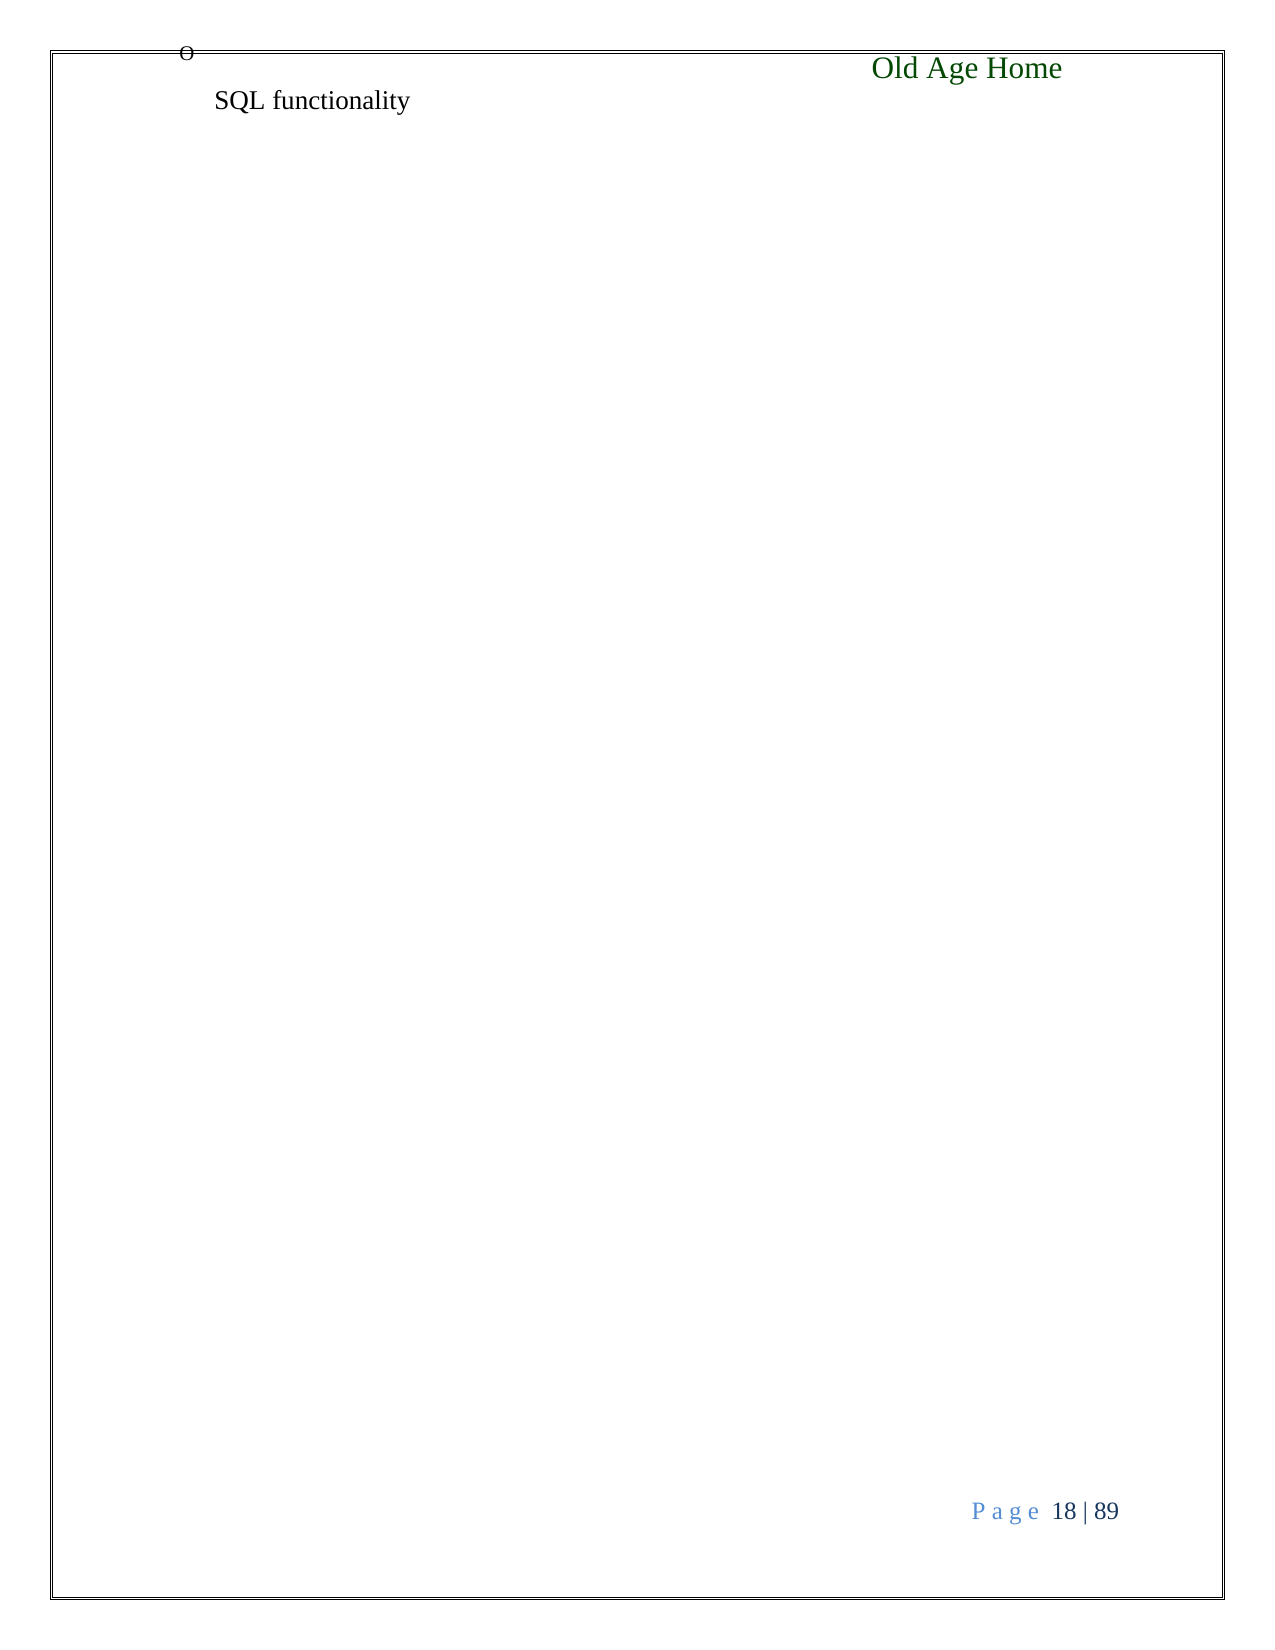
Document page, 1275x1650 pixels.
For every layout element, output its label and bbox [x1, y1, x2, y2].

text [212, 84, 1080, 115]
